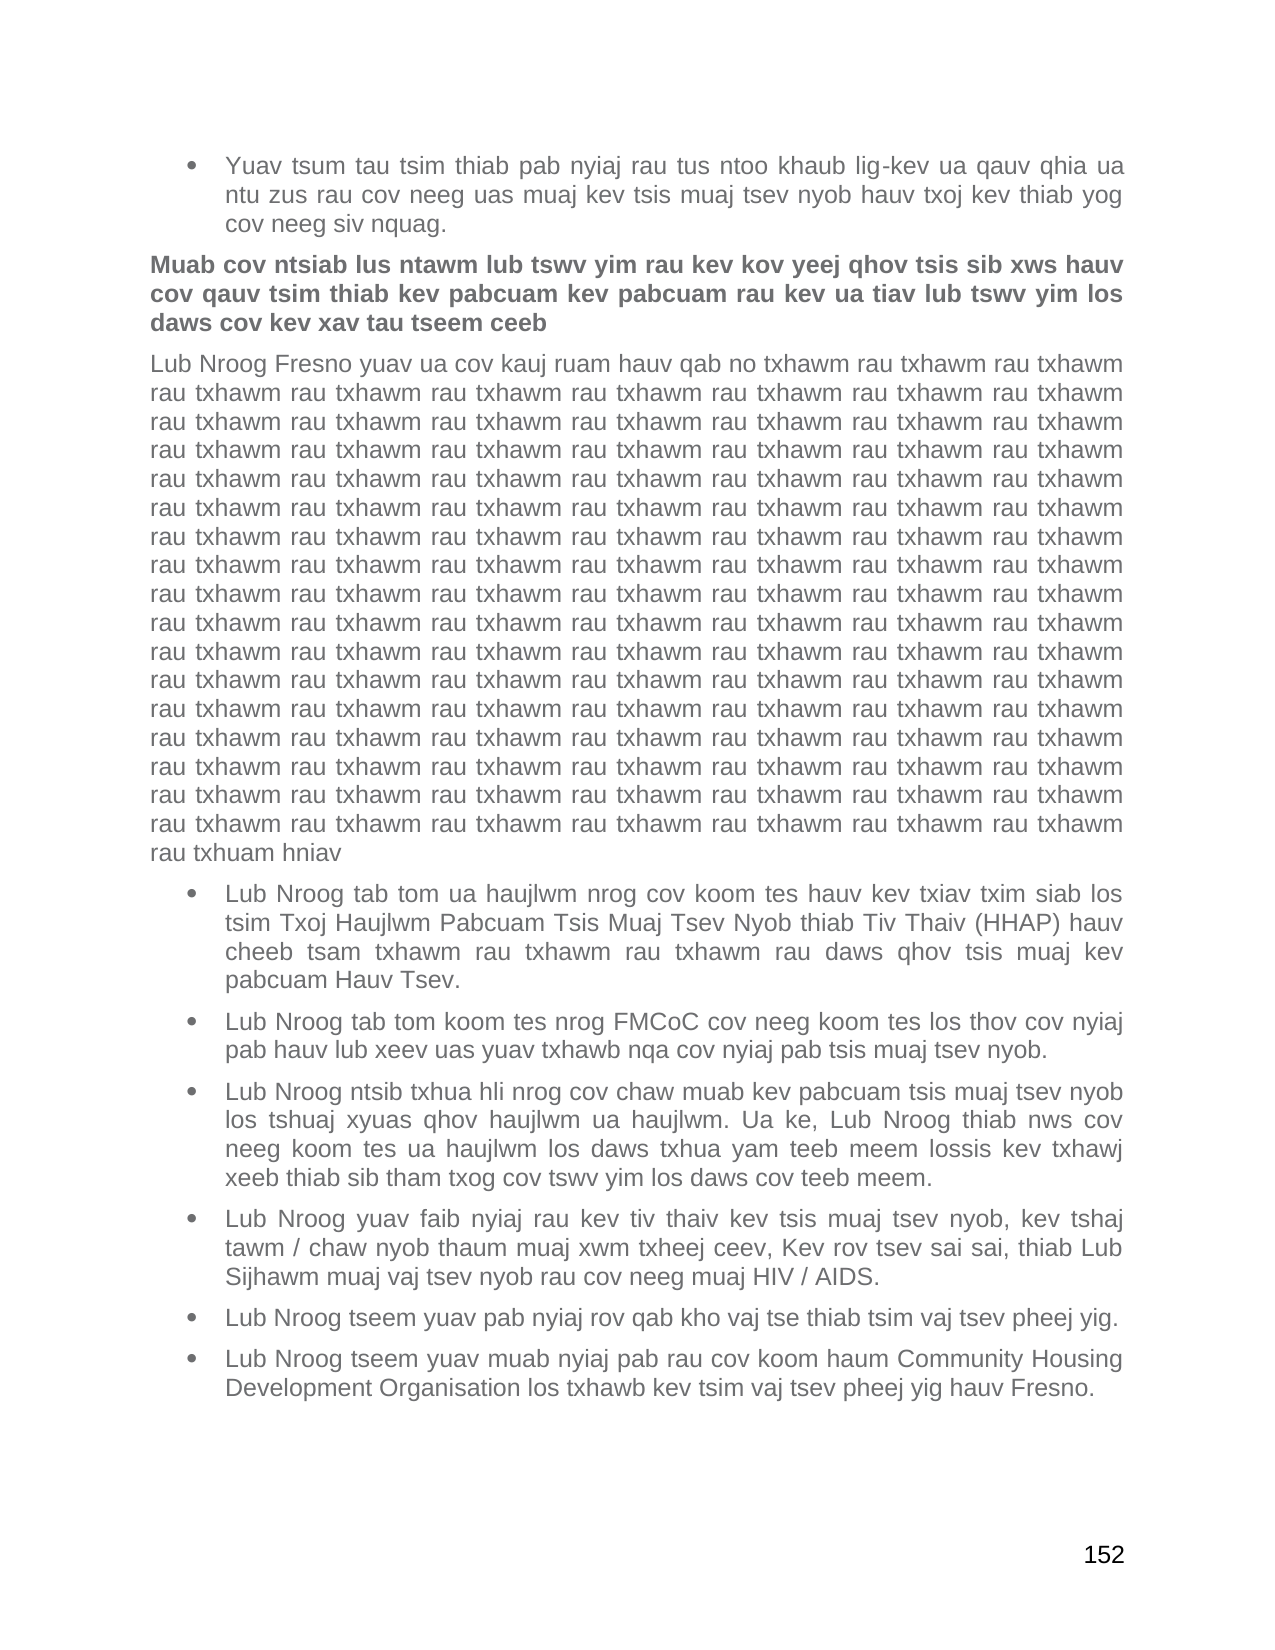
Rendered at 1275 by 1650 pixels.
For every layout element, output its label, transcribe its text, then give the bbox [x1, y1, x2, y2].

list Lub Nroog ntsib txhua hli nrog cov chaw muab kev pabcuam tsis muaj tsev nyob los tshuaj xyuas qhov haujlwm ua haujlwm. Ua ke, Lub Nroog thiab nws cov neeg koom tes ua haujlwm los daws txhua yam teeb meem lossis kev txhawj xeeb thiab sib tham txog cov tswv yim los daws cov teeb meem. [187, 1077, 1125, 1192]
text Muab cov ntsiab lus ntawm lub tswv yim rau kev kov yeej qhov tsis sib xws hauv cov qauv tsim thiab kev pabcuam kev pabcuam rau kev ua tiav lub tswv yim los daws cov kev xav tau tseem ceeb [150, 250, 1125, 336]
list Lub Nroog tab tom ua haujlwm nrog cov koom tes hauv kev txiav txim siab los tsim Txoj Haujlwm Pabcuam Tsis Muaj Tsev Nyob thiab Tiv Thaiv (HHAP) hauv cheeb tsam txhawm rau txhawm rau txhawm rau daws qhov tsis muaj kev pabcuam Hauv Tsev. [187, 879, 1125, 994]
list Lub Nroog yuav faib nyiaj rau kev tiv thaiv kev tsis muaj tsev nyob, kev tshaj tawm / chaw nyob thaum muaj xwm txheej ceev, Kev rov tsev sai sai, thiab Lub Sijhawm muaj vaj tsev nyob rau cov neeg muaj HIV / AIDS. [187, 1204, 1125, 1291]
list Lub Nroog tab tom koom tes nrog FMCoC cov neeg koom tes los thov cov nyiaj pab hauv lub xeev uas yuav txhawb nqa cov nyiaj pab tsis muaj tsev nyob. [187, 1007, 1125, 1064]
list Yuav tsum tau tsim thiab pab nyiaj rau tus ntoo khaub lig-kev ua qauv qhia ua ntu zus rau cov neeg uas muaj kev tsis muaj tsev nyob hauv txoj kev thiab yog cov neeg siv nquag. [187, 150, 1125, 238]
list Lub Nroog tseem yuav muab nyiaj pab rau cov koom haum Community Housing Development Organisation los txhawb kev tsim vaj tsev pheej yig hauv Fresno. [187, 1344, 1125, 1402]
list Lub Nroog tseem yuav pab nyiaj rov qab kho vaj tse thiab tsim vaj tsev pheej yig. [187, 1303, 1125, 1332]
text Lub Nroog Fresno yuav ua cov kauj ruam hauv qab no txhawm rau txhawm rau txhawm rau txhawm rau txhawm rau txhawm rau txhawm rau txhawm rau txhawm rau txhawm rau txhawm rau txhawm rau txhawm rau txhawm rau txhawm rau txhawm rau txhawm rau txhawm rau txhawm rau txhawm rau txhawm rau txhawm rau txhawm rau txhawm rau txhawm rau txhawm rau txhawm rau txhawm rau txhawm rau txhawm rau txhawm rau txhawm rau txhawm rau txhawm rau txhawm rau txhawm rau txhawm rau txhawm rau txhawm rau txhawm rau txhawm rau txhawm rau txhawm rau txhawm rau txhawm rau txhawm rau txhawm rau txhawm rau txhawm rau txhawm rau txhawm rau txhawm rau txhawm rau txhawm rau txhawm rau txhawm rau txhawm rau txhawm rau txhawm rau txhawm rau txhawm rau txhawm rau txhawm rau txhawm rau txhawm rau txhawm rau txhawm rau txhawm rau txhawm rau txhawm rau txhawm rau txhawm rau txhawm rau txhawm rau txhawm rau txhawm rau txhawm rau txhawm rau txhawm rau txhawm rau txhawm rau txhawm rau txhawm rau txhawm rau txhawm rau txhawm rau txhawm rau txhawm rau txhawm rau txhawm rau txhawm rau txhawm rau txhawm rau txhawm rau txhawm rau txhawm rau txhawm rau txhawm rau txhawm rau txhawm rau txhawm rau txhawm rau txhawm rau txhawm rau txhawm rau txhawm rau txhawm rau txhawm rau txhawm rau txhawm rau txhawm rau txhawm rau txhawm rau txhawm rau txhawm rau txhuam hniav [150, 349, 1125, 866]
